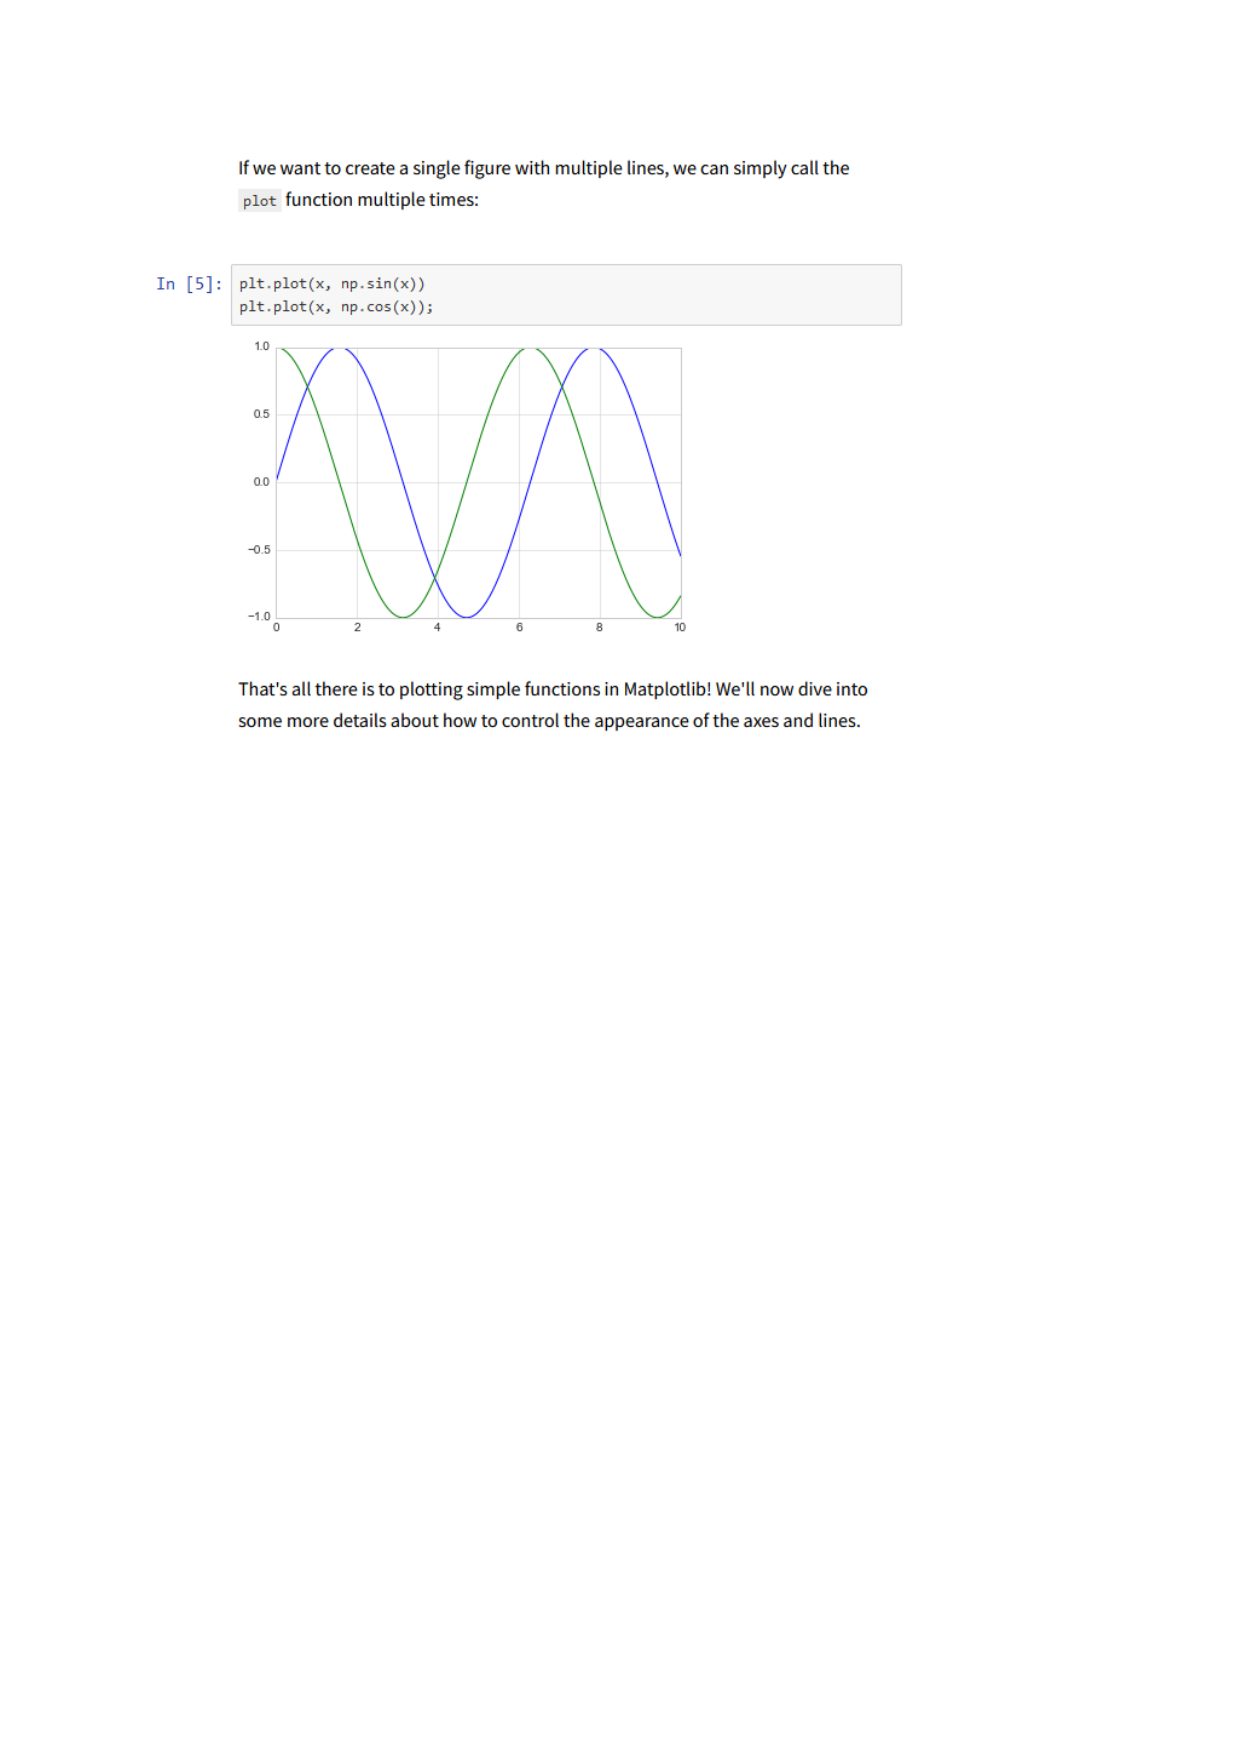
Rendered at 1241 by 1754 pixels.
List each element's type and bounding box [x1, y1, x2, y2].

picture [150, 150, 1091, 738]
